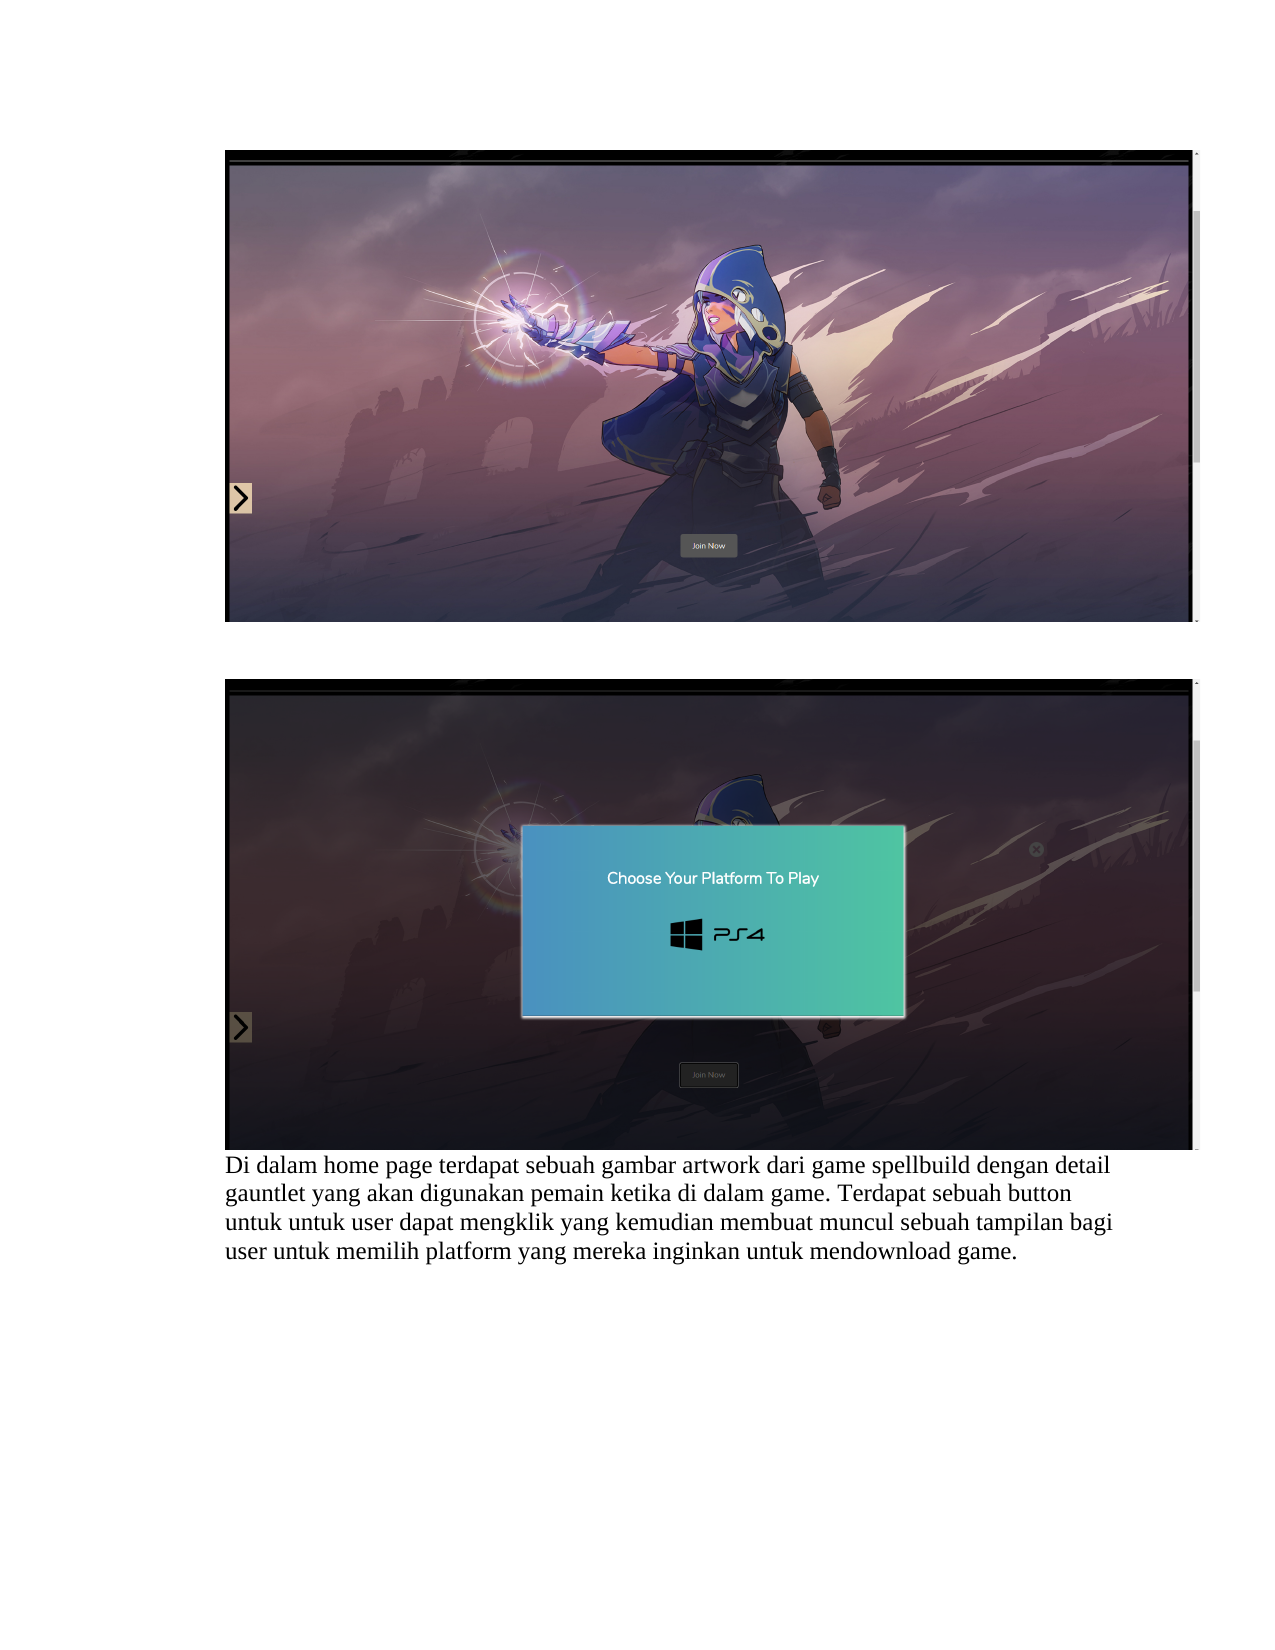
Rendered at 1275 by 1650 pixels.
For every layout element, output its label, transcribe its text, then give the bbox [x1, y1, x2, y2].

picture [225, 150, 1200, 622]
list Di dalam home page terdapat sebuah gambar artwork dari game spellbuild dengan detail gauntlet yang akan digunakan pemain ketika di dalam game. Terdapat sebuah button untuk untuk user dapat mengklik yang kemudian membuat muncul sebuah tampilan bagi user untuk memilih platform yang mereka inginkan untuk mendownload game. [225, 1150, 1125, 1265]
picture [225, 679, 1200, 1150]
